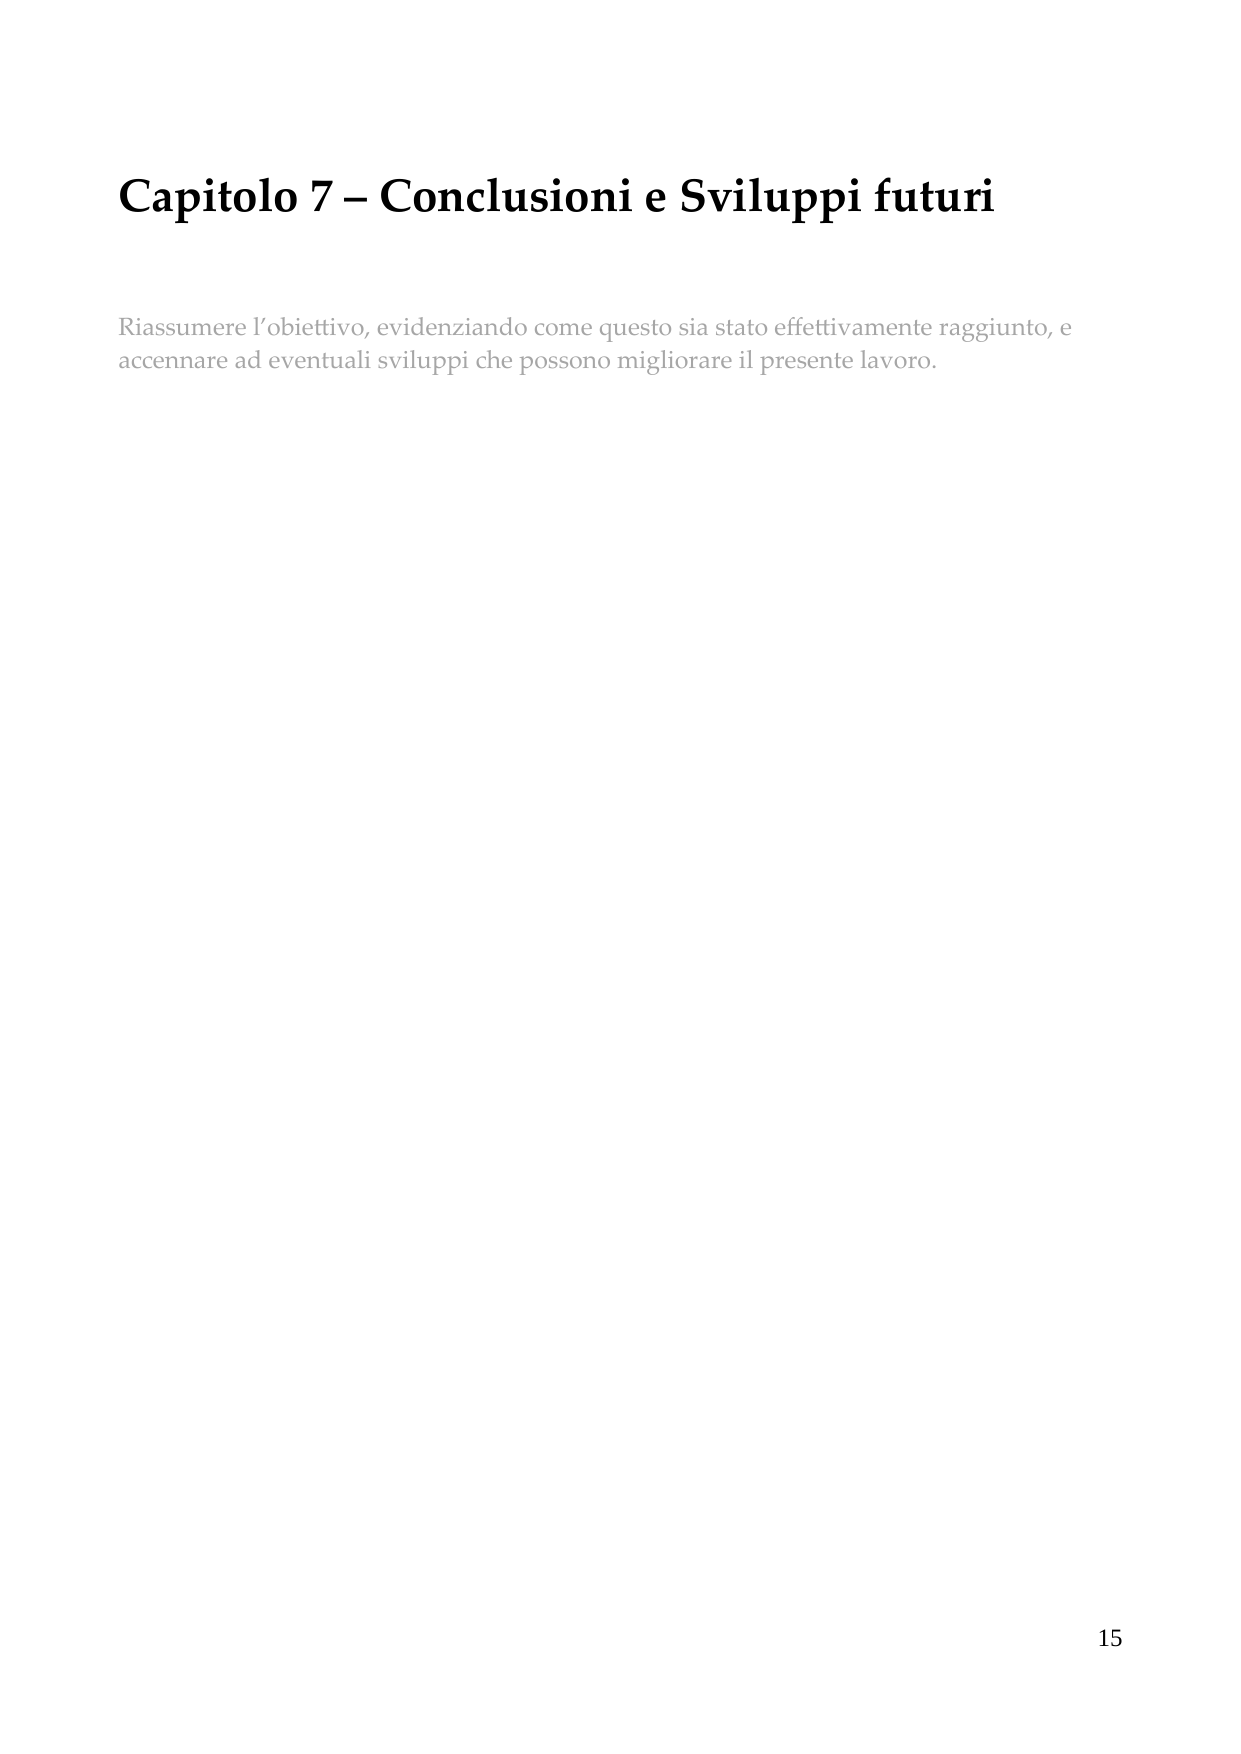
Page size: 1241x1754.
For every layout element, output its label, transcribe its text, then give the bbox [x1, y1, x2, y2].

text Riassumere l’obiettivo, evidenziando come questo sia stato effettivamente raggiunto, e accennare ad eventuali sviluppi che possono migliorare il presente lavoro. [118, 308, 1122, 376]
text Capitolo 7 – Conclusioni e Sviluppi futuri [118, 162, 1122, 224]
